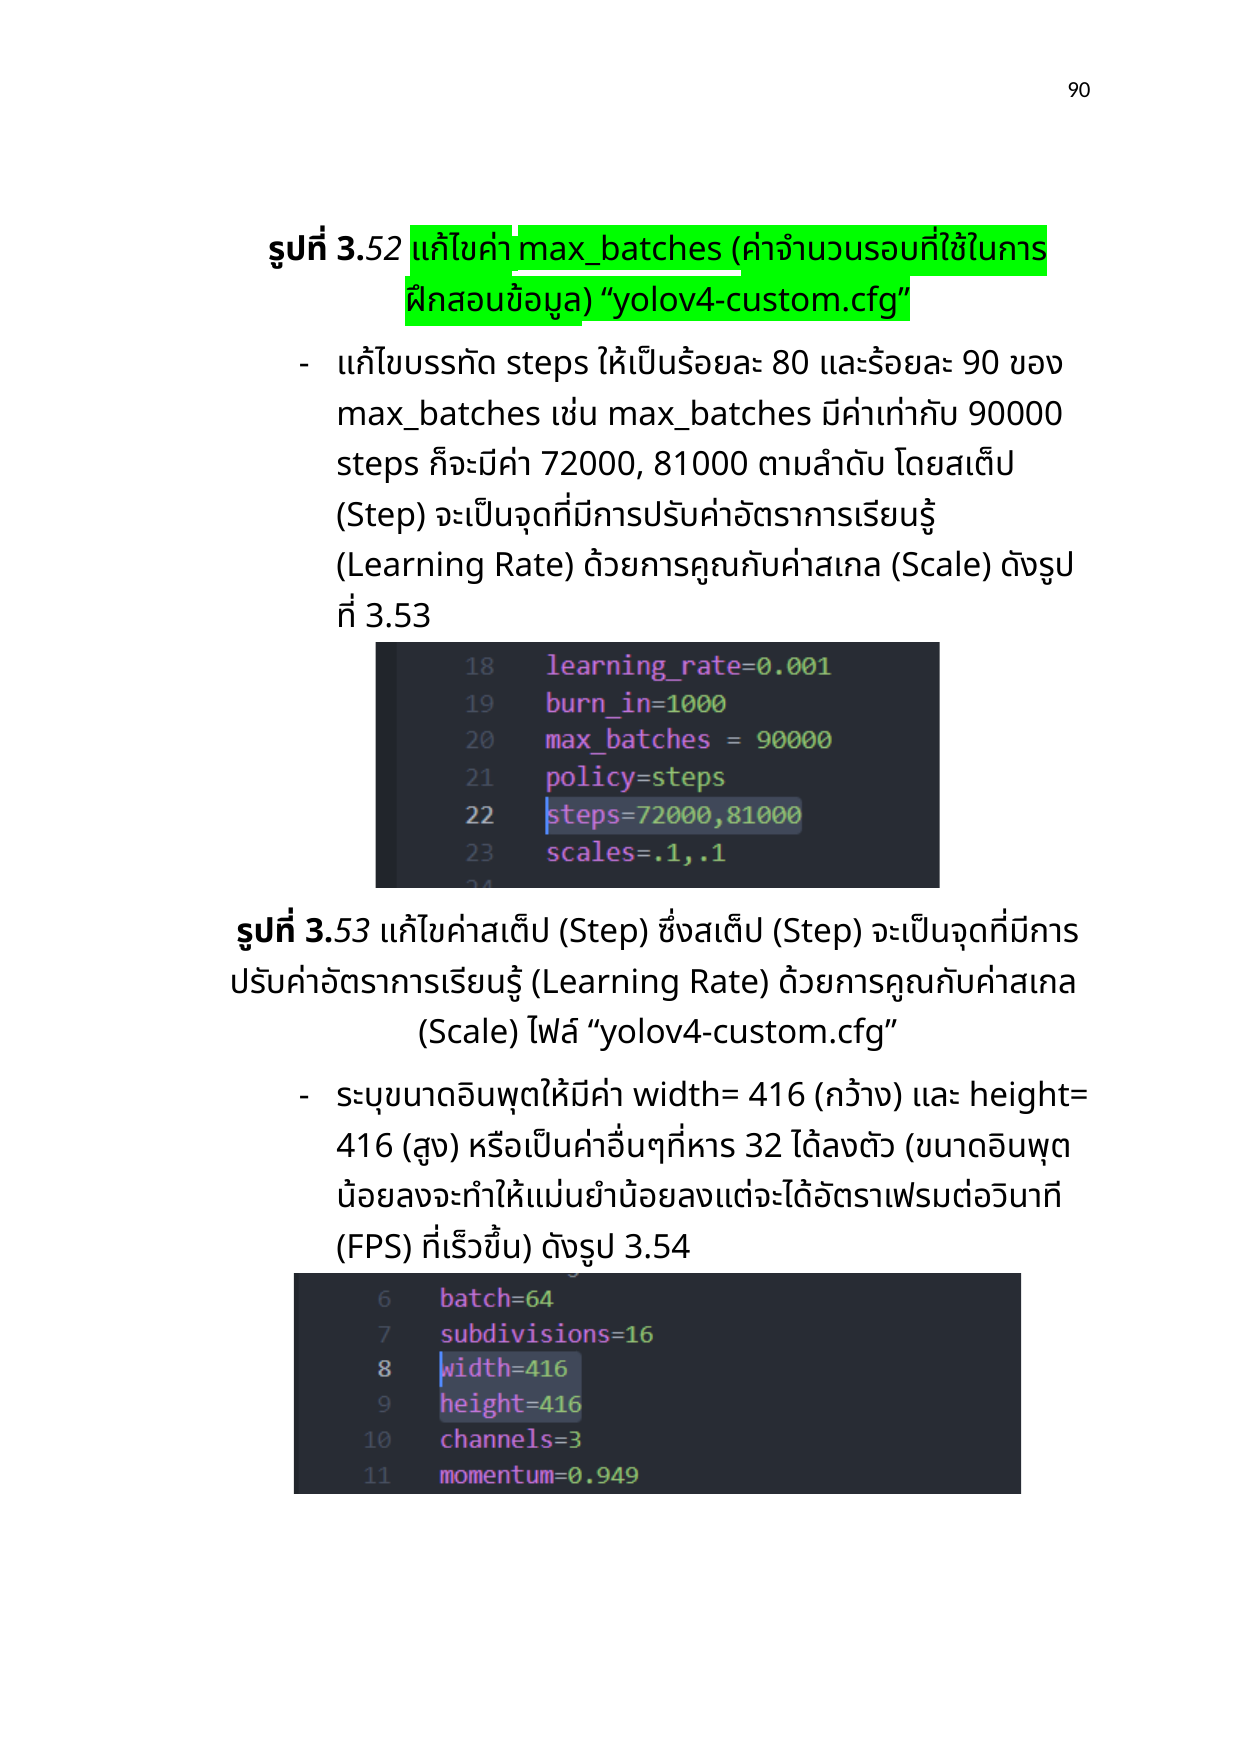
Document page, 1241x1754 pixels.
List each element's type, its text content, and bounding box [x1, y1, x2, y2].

picture [293, 1273, 1022, 1494]
picture [375, 642, 940, 888]
text รูปที่ 3.53 แก้ไขค่าสเต็ป (Step) ซึ่งสเต็ป (Step) จะเป็นจุดที่มีการปรับค่าอัตราการเรียนรู้ (Learning Rate) ด้วยการคูณกับค่าสเกล (Scale) ไฟล์ “yolov4-custom.cfg” [225, 907, 1090, 1059]
text รูปที่ 3.52 แก้ไขค่า max_batches (ค่าจำนวนรอบที่ใช้ในการฝึกสอนข้อมูล) “yolov4-custom.cfg” [582, 225, 1090, 326]
list ระบุขนาดอินพุตให้มีค่า width= 416 (กว้าง) และ height= 416 (สูง) หรือเป็นค่าอื่นๆที่หาร 32 ได้ลงตัว (ขนาดอินพุตน้อยลงจะทำให้แม่นยำน้อยลงแต่จะได้อัตราเฟรมต่อวินาที (FPS) ที่เร็วขึ้น) ดังรูป 3.54 [299, 1071, 1090, 1273]
text รูปที่ 3.52 แก้ไขค่า max_batches (ค่าจำนวนรอบที่ใช้ในการฝึกสอนข้อมูล) “yolov4-custom.cfg” [225, 225, 410, 326]
list แก้ไขบรรทัด steps ให้เป็นร้อยละ 80 และร้อยละ 90 ของ max_batches เช่น max_batches มีค่าเท่ากับ 90000 steps ก็จะมีค่า 72000, 81000 ตามลำดับ โดยสเต็ป (Step) จะเป็นจุดที่มีการปรับค่าอัตราการเรียนรู้ (Learning Rate) ด้วยการคูณกับค่าสเกล (Scale) ดังรูปที่ 3.53 [299, 339, 1090, 642]
